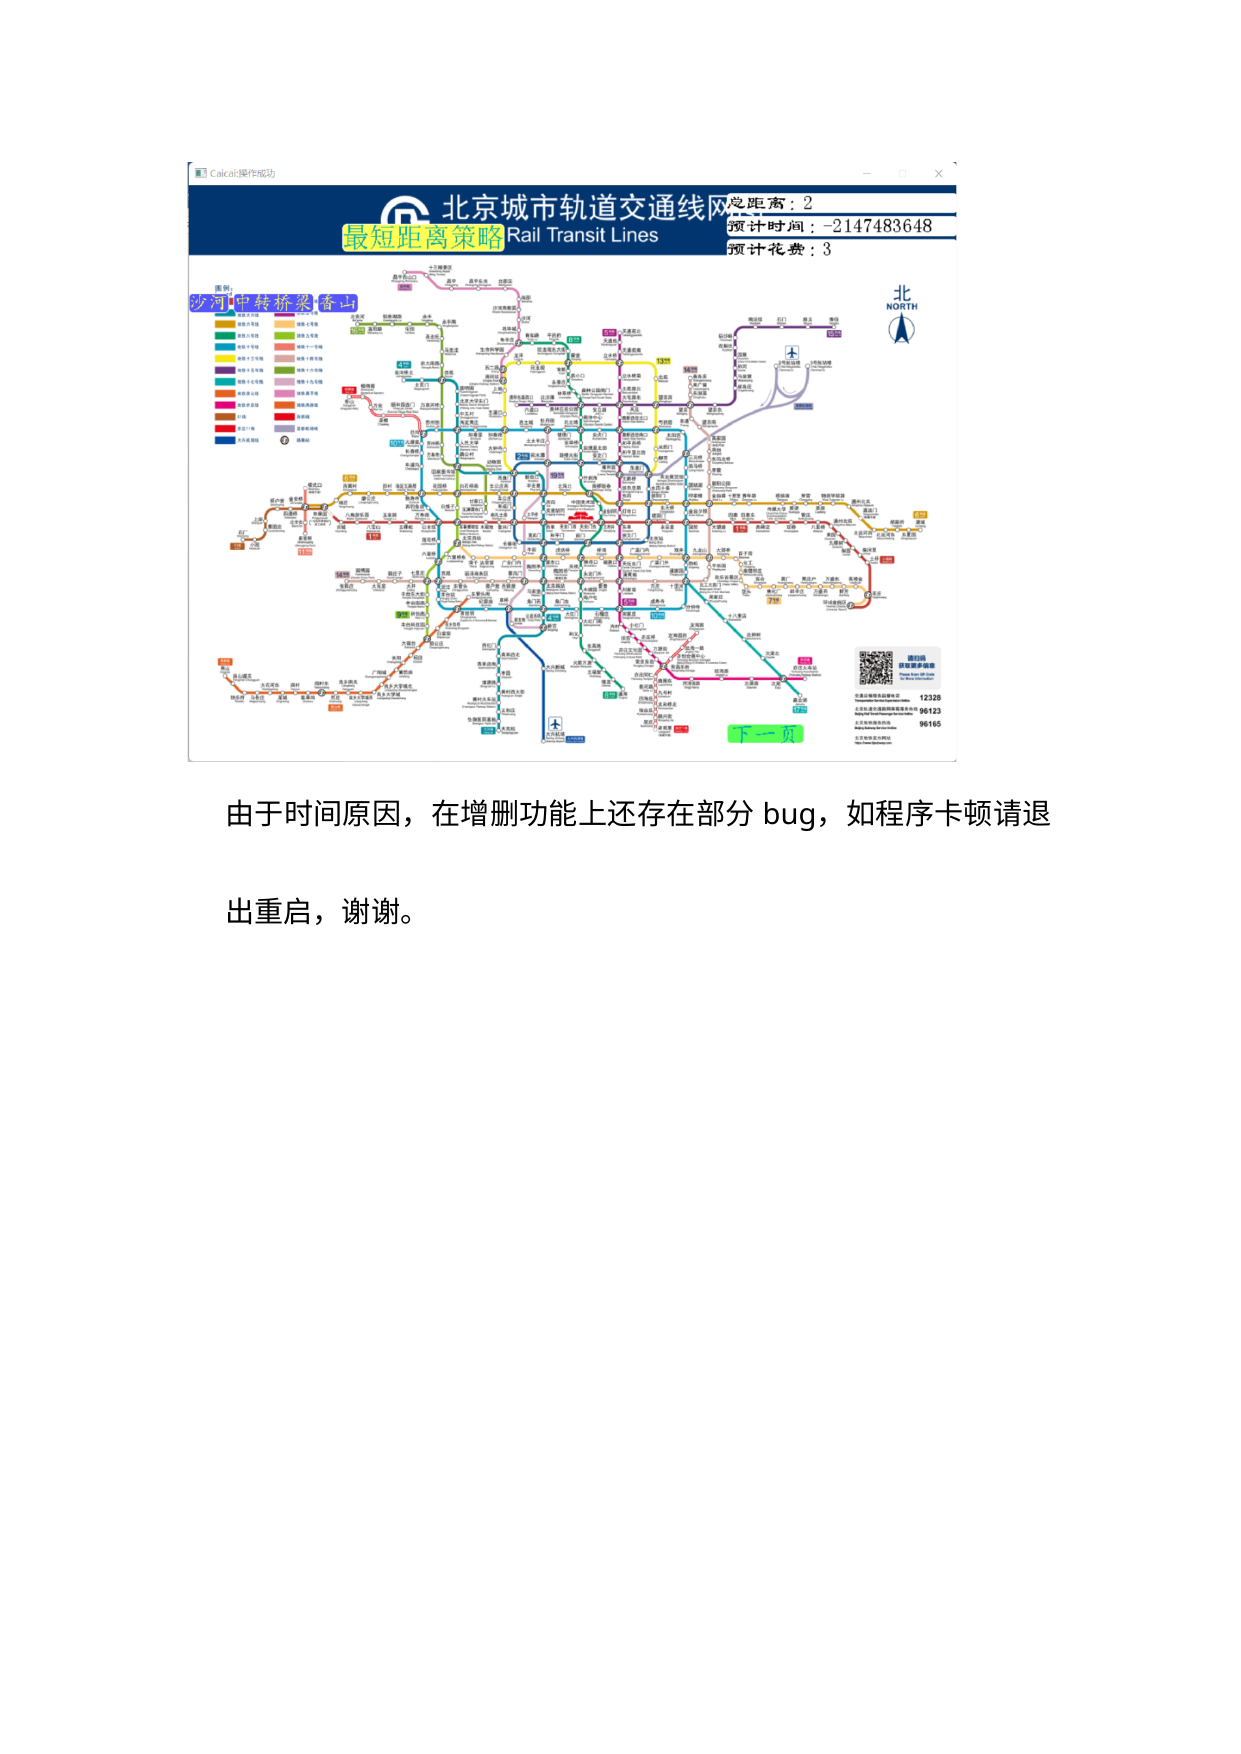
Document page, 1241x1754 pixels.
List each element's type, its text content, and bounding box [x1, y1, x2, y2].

picture [187, 162, 957, 762]
list 由于时间原因，在增删功能上还存在部分bug，如程序卡顿请退出重启，谢谢。 [225, 779, 1053, 942]
